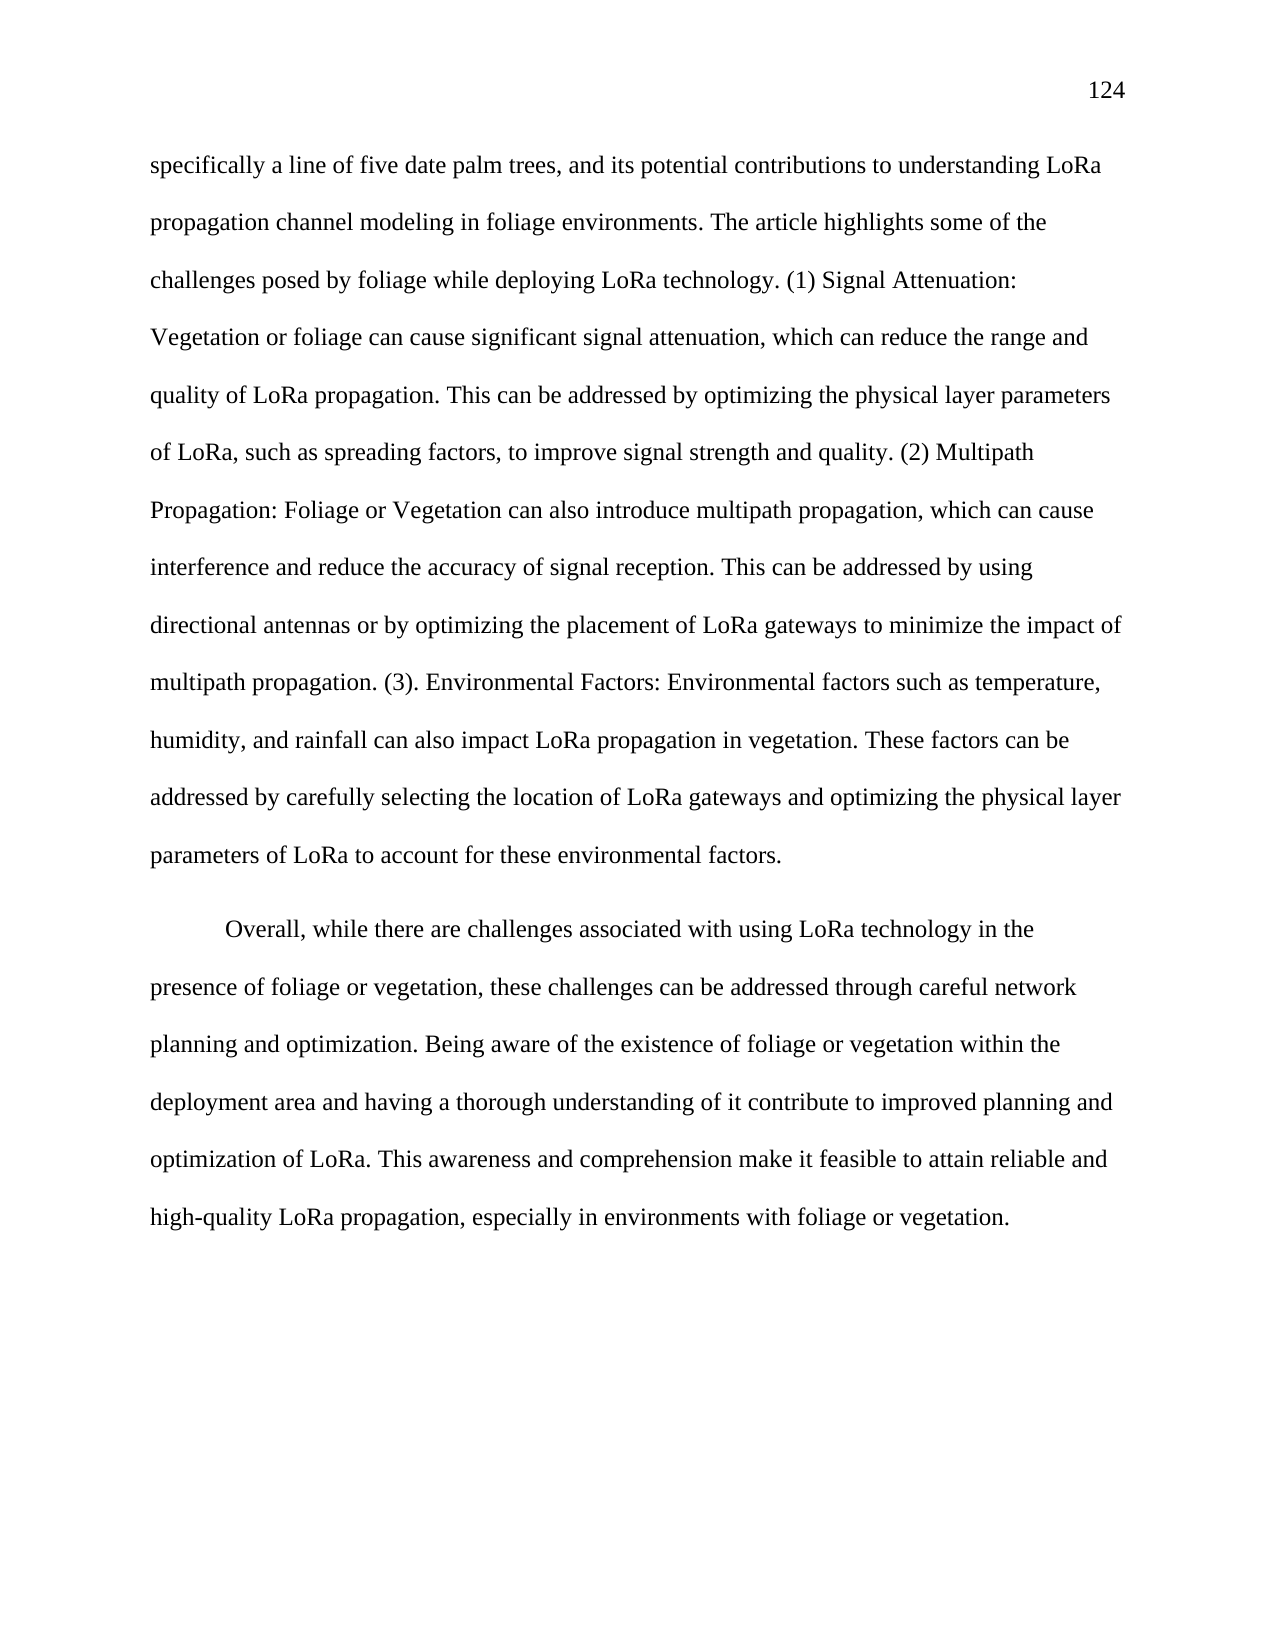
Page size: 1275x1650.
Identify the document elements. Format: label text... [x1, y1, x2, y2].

text Overall, while there are challenges associated with using LoRa technology in the presence of foliage or vegetation, these challenges can be addressed through careful network planning and optimization. Being aware of the existence of foliage or vegetation within the deployment area and having a thorough understanding of it contribute to improved planning and optimization of LoRa. This awareness and comprehension make it feasible to attain reliable and high-quality LoRa propagation, especially in environments with foliage or vegetation. [150, 914, 1125, 1230]
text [150, 150, 1125, 869]
